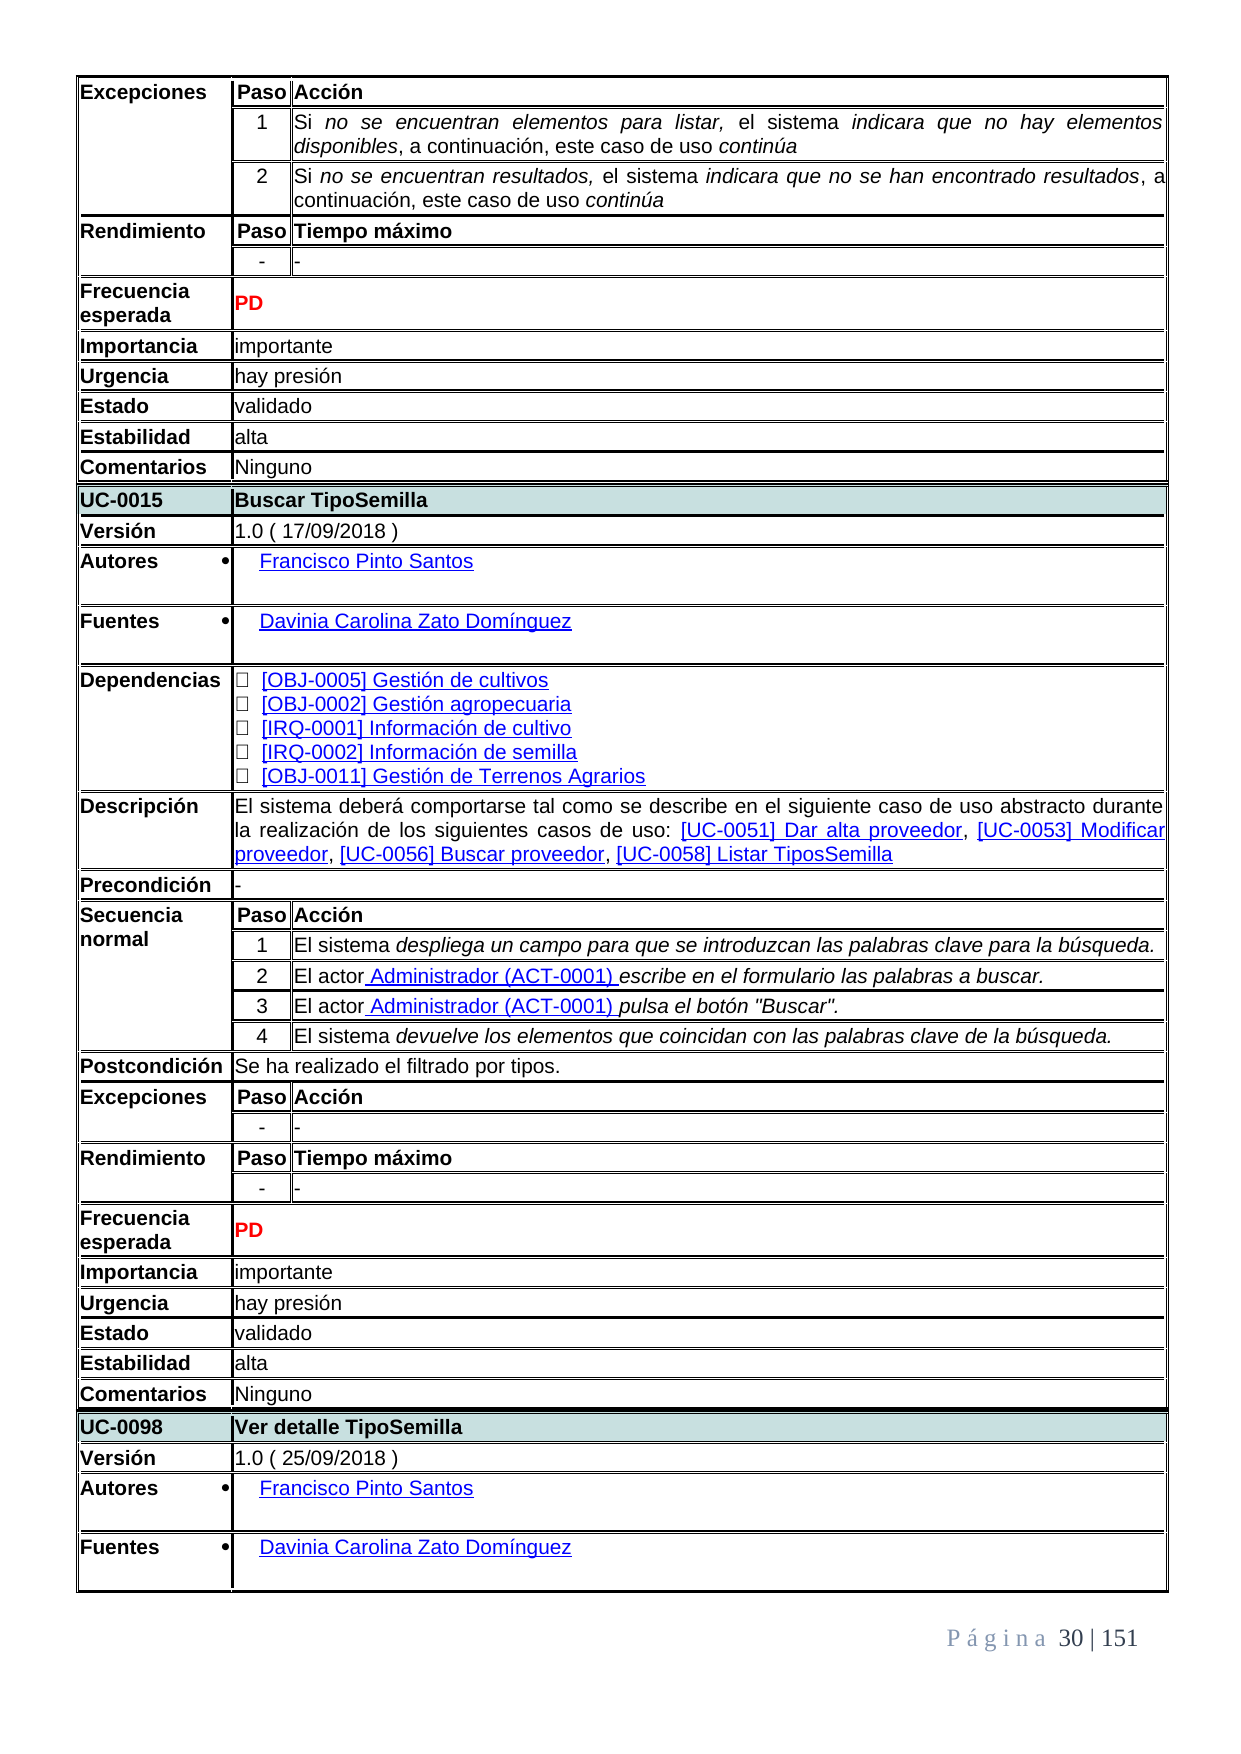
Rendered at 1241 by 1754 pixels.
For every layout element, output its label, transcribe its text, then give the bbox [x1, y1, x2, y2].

table_cell PD [234, 1201, 1166, 1255]
table_cell El sistema deberá comportarse tal como se describe en el siguiente caso de uso abstracto durante la realización de los siguientes casos de uso: [UC-0051] Dar alta proveedor, [UC-0053] Modificar proveedor, [UC-0056] Buscar proveedor, [UC-0058] Listar TiposSemilla [234, 790, 1166, 868]
table_cell Excepciones [79, 1080, 231, 1141]
table_cell El actor Administrador (ACT-0001) pulsa el botón "Buscar". [293, 989, 1166, 1019]
table_cell 1 [234, 109, 290, 159]
table_cell - [234, 1174, 290, 1201]
table_cell Paso [234, 902, 290, 928]
table_cell Estado [79, 1316, 231, 1346]
table_cell  [OBJ-0005] Gestión de cultivos  [OBJ-0002] Gestión agropecuaria  [IRQ-0001] Información de cultivo  [IRQ-0002] Información de semilla  [OBJ-0011] Gestión de Terrenos Agrarios [234, 663, 1166, 789]
table_cell El sistema despliega un campo para que se introduzcan las palabras clave para la búsqueda. [293, 928, 1166, 959]
table_cell - [293, 1110, 1166, 1141]
table_cell Acción [293, 898, 1166, 928]
table_cell importante [234, 1255, 1166, 1286]
table_cell Excepciones [79, 77, 232, 214]
table_cell Acción [291, 78, 1166, 105]
table_cell Acción [293, 1080, 1166, 1110]
table_cell hay presión [234, 359, 1166, 389]
table_cell Urgencia [79, 359, 231, 389]
table_cell Francisco Pinto Santos [232, 1471, 1167, 1530]
table_cell 3 [234, 992, 290, 1019]
table_cell Secuencia normal [79, 898, 231, 1049]
table_cell 2 [234, 962, 290, 989]
table_cell Precondición [77, 868, 232, 898]
table_cell 1 [234, 932, 290, 959]
table_cell - [234, 1114, 290, 1141]
table_cell 2 [234, 163, 290, 214]
table_cell Estado [79, 389, 231, 420]
table_cell Versión [79, 514, 231, 544]
table_cell Versión [77, 1441, 232, 1471]
table_cell 1.0 ( 25/09/2018 ) [232, 1441, 1167, 1471]
table_cell Davinia Carolina Zato Domínguez [232, 604, 1167, 663]
table_cell Autores [79, 544, 231, 604]
table_cell Ninguno [232, 1377, 1167, 1407]
table_cell - [293, 244, 1166, 274]
table_cell Estabilidad [77, 420, 232, 450]
table_cell Paso [234, 217, 290, 244]
table_cell Descripción [79, 790, 231, 868]
table_cell Dependencias [79, 663, 231, 789]
table_cell Tiempo máximo [293, 214, 1166, 244]
table_cell Urgencia [77, 1286, 232, 1316]
table_cell Frecuencia esperada [79, 1201, 231, 1255]
table_cell Ninguno [232, 450, 1166, 480]
table_header Ver detalle TipoSemilla [232, 1414, 1166, 1441]
table_cell Si no se encuentran elementos para listar, el sistema indicara que no hay elementos disponibles, a continuación, este caso de uso continúa [293, 105, 1166, 159]
table_cell Davinia Carolina Zato Domínguez [232, 1530, 1166, 1590]
table_cell importante [232, 329, 1167, 359]
table_cell Postcondición [79, 1050, 231, 1080]
table_cell alta [234, 1346, 1166, 1377]
table_header UC-0098 [79, 1412, 232, 1441]
table_cell Paso [234, 1083, 290, 1110]
table_cell Rendimiento [77, 1141, 232, 1201]
table_cell Si no se encuentran resultados, el sistema indicara que no se han encontrado resultados, a continuación, este caso de uso continúa [293, 160, 1166, 214]
table_cell validado [234, 389, 1166, 420]
table_cell Importancia [77, 329, 232, 359]
table_cell Francisco Pinto Santos [234, 544, 1166, 604]
table_cell Comentarios [79, 450, 232, 480]
table_cell Autores [77, 1471, 232, 1530]
table_cell alta [232, 420, 1167, 450]
table_header UC-0015 [79, 485, 232, 514]
table_cell Comentarios [77, 1377, 232, 1407]
table_cell Importancia [79, 1255, 231, 1286]
table_cell 4 [234, 1023, 290, 1049]
table_cell 1.0 ( 17/09/2018 ) [234, 514, 1166, 544]
table_cell Paso [232, 78, 291, 105]
table_cell - [291, 1171, 1167, 1201]
table_cell El actor Administrador (ACT-0001) escribe en el formulario las palabras a buscar. [291, 959, 1167, 989]
table_cell PD [234, 275, 1166, 329]
table_cell Tiempo máximo [291, 1141, 1167, 1171]
table_cell Frecuencia esperada [79, 275, 231, 329]
table_cell Fuentes [77, 604, 232, 663]
table_cell Fuentes [79, 1530, 232, 1590]
table_cell Se ha realizado el filtrado por tipos. [234, 1050, 1166, 1080]
table_cell - [234, 248, 290, 274]
table_cell Estabilidad [79, 1346, 231, 1377]
table_cell - [232, 868, 1167, 898]
table_cell validado [234, 1316, 1166, 1346]
table_header Buscar TipoSemilla [232, 487, 1166, 514]
table_cell Rendimiento [79, 214, 231, 274]
table_cell hay presión [232, 1286, 1167, 1316]
table_cell Paso [234, 1144, 290, 1171]
table_cell El sistema devuelve los elementos que coincidan con las palabras clave de la búsqueda. [293, 1019, 1166, 1049]
